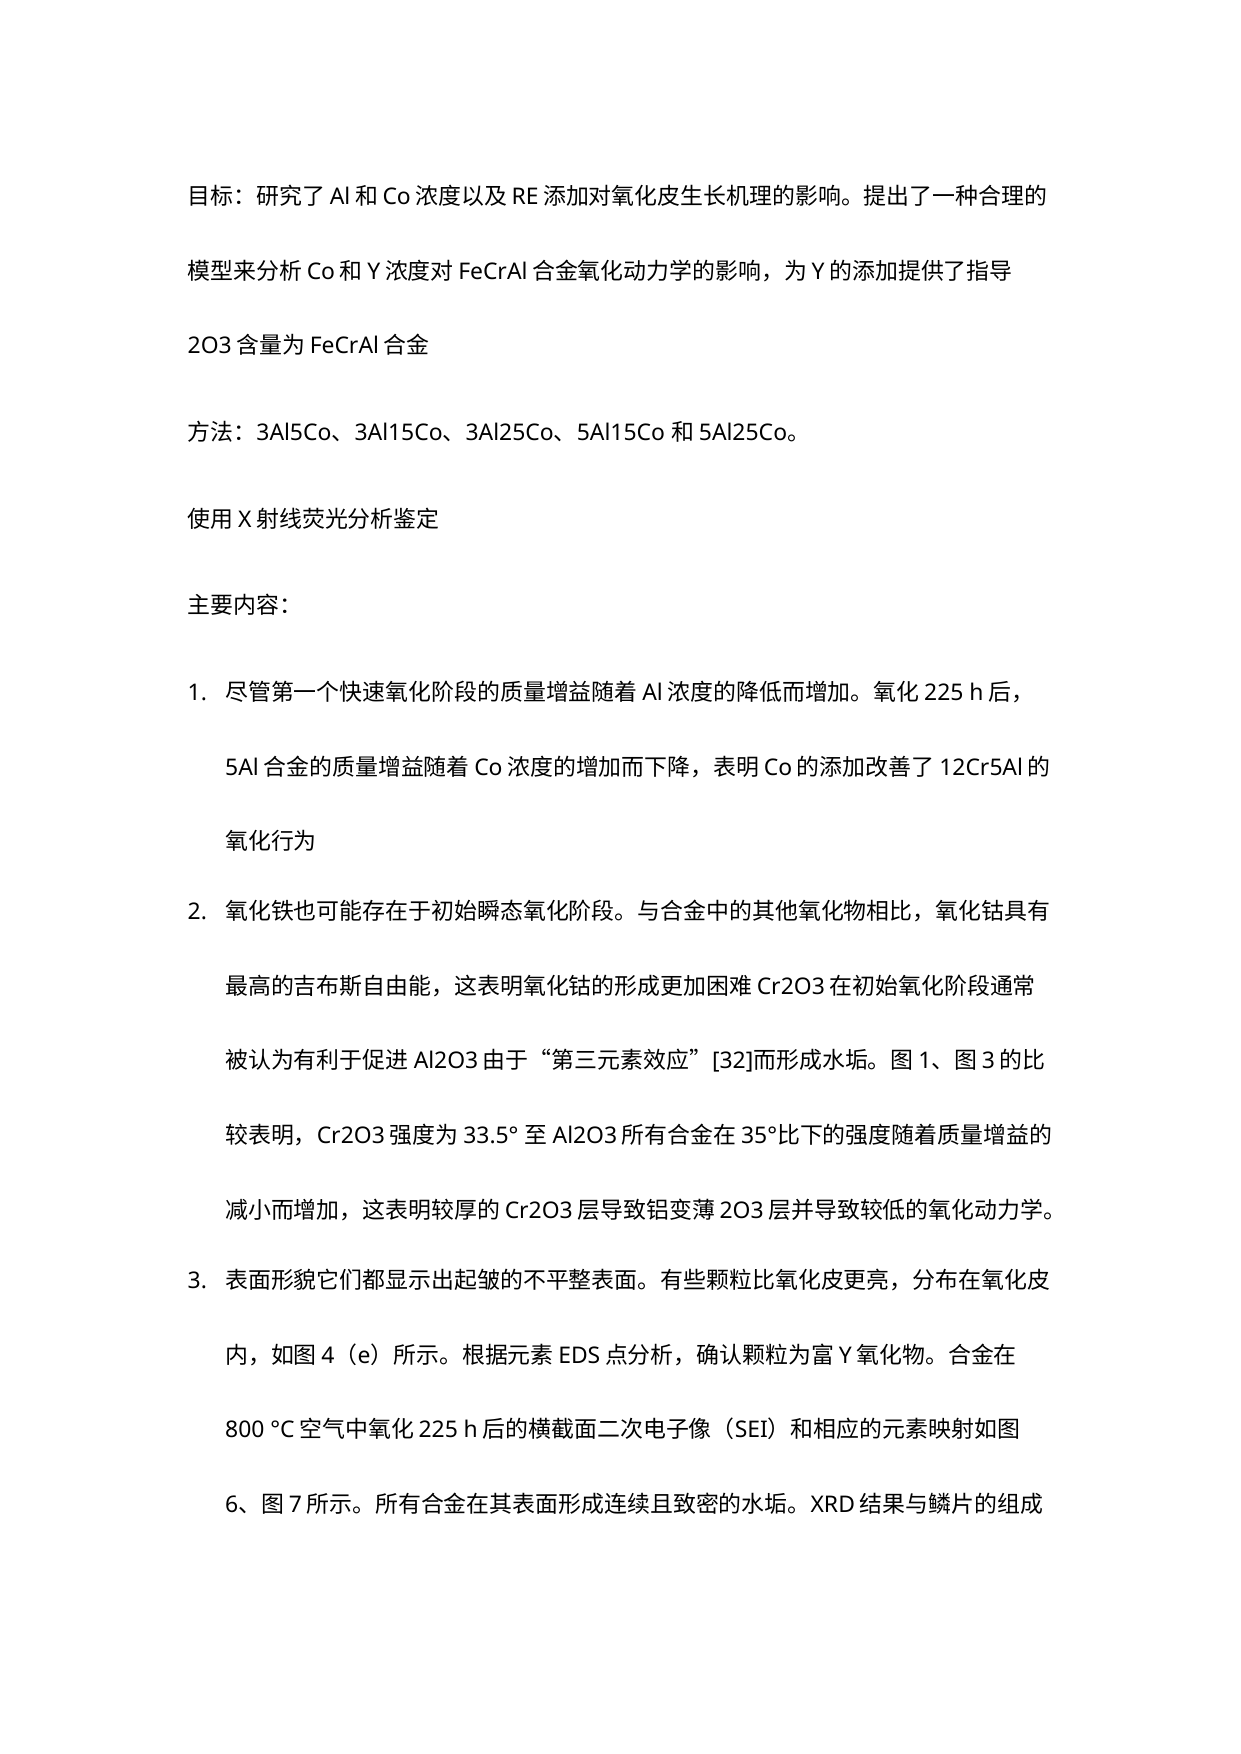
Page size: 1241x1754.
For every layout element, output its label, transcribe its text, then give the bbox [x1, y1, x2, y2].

text 主要内容： [187, 571, 1053, 636]
text 方法：3Al5Co、3Al15Co、3Al25Co、5Al15Co 和 5Al25Co。 [187, 398, 1053, 463]
list 氧化铁也可能存在于初始瞬态氧化阶段。与合金中的其他氧化物相比，氧化钴具有最高的吉布斯自由能，这表明氧化钴的形成更加困难Cr2O3在初始氧化阶段通常被认为有利于促进 Al2O3由于“第三元素效应”[32]而形成水垢。图1、图3的比较表明，Cr2O3强度为 33.5° 至 Al2O3所有合金在35°比下的强度随着质量增益的减小而增加，这表明较厚的Cr2O3层导致铝变薄2O3层并导致较低的氧化动力学。 [187, 877, 1053, 1241]
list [187, 1246, 1053, 1535]
list 尽管第一个快速氧化阶段的质量增益随着Al浓度的降低而增加。氧化225 h后，5Al合金的质量增益随着Co浓度的增加而下降，表明Co的添加改善了 12Cr5Al的氧化行为 [187, 658, 1053, 872]
text 目标：研究了Al和Co浓度以及RE添加对氧化皮生长机理的影响。提出了一种合理的模型来分析Co和Y浓度对FeCrAl合金氧化动力学的影响，为Y的添加提供了指导2O3含量为FeCrAl合金 [187, 162, 1053, 376]
text 使用X射线荧光分析鉴定 [187, 485, 1053, 550]
